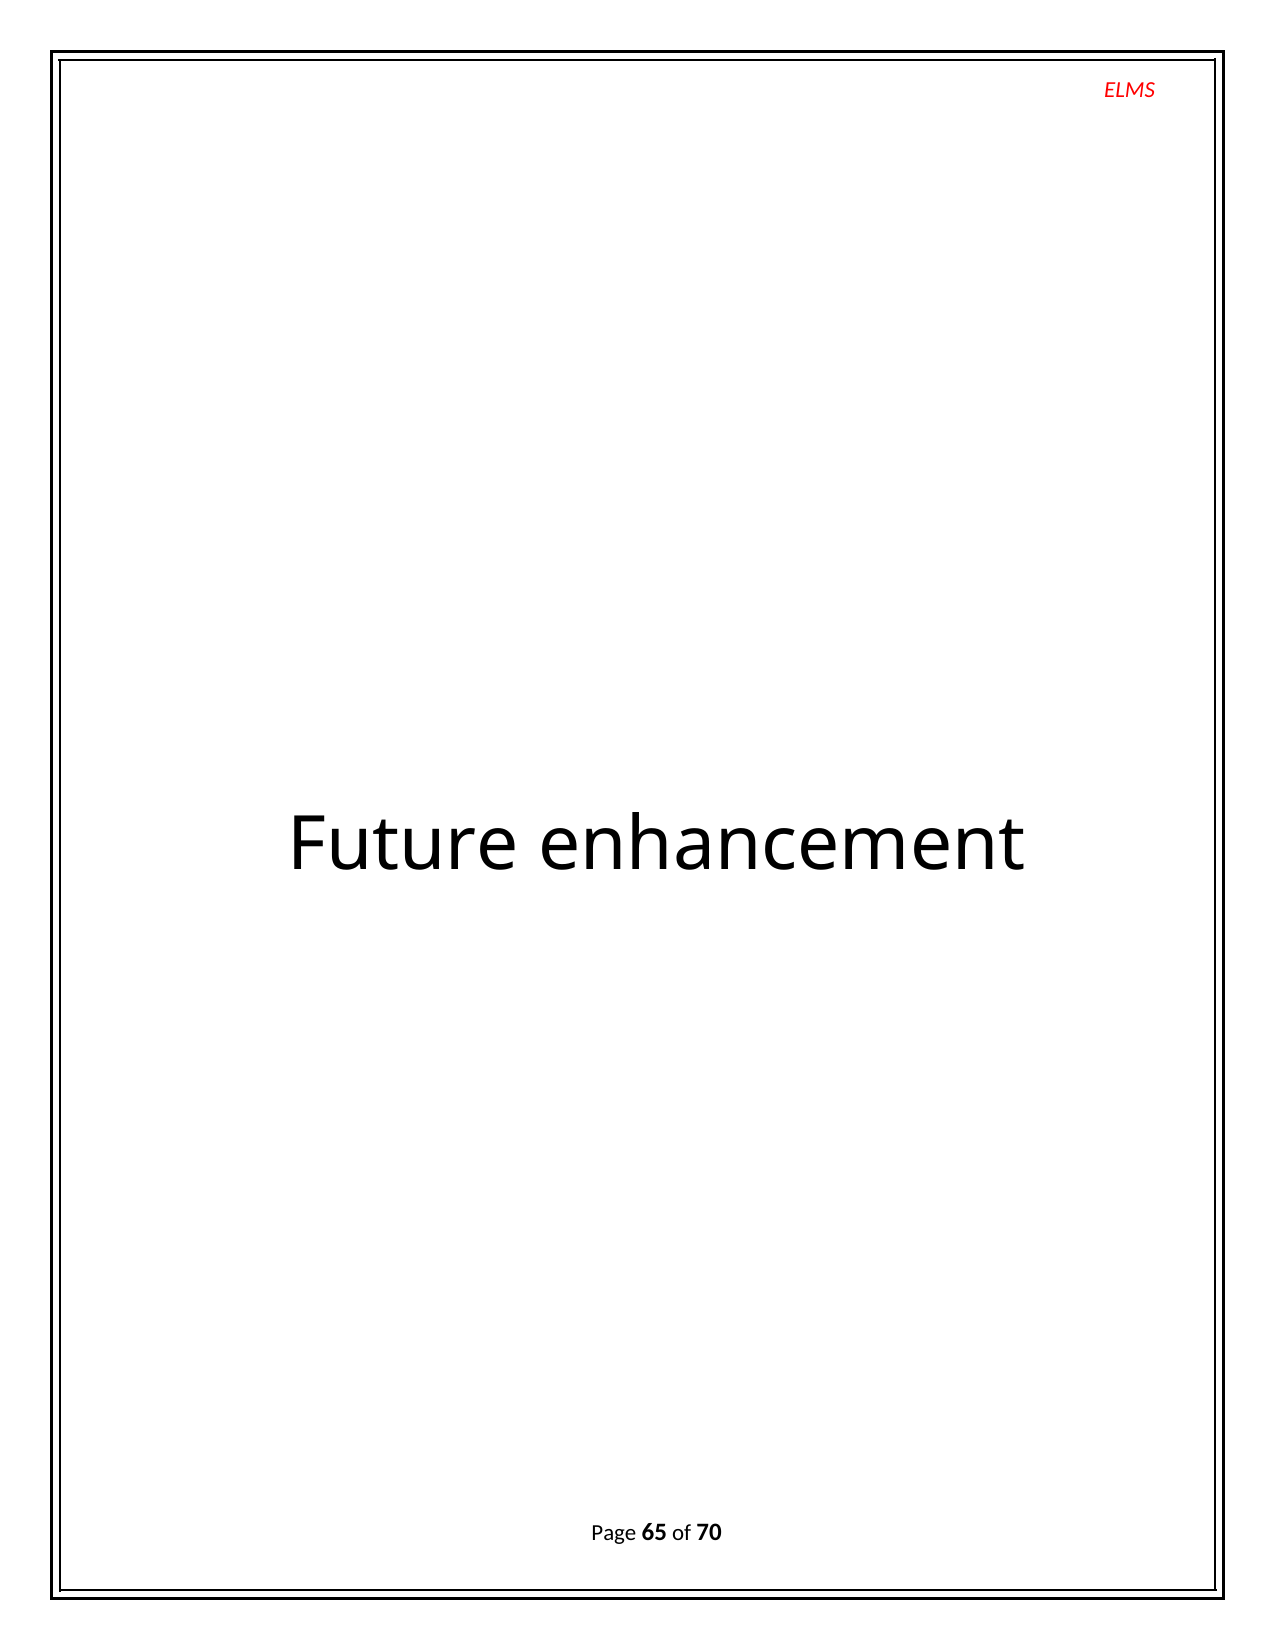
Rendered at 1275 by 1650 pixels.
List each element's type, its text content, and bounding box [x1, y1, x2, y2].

text Future enhancement [118, 789, 1157, 891]
